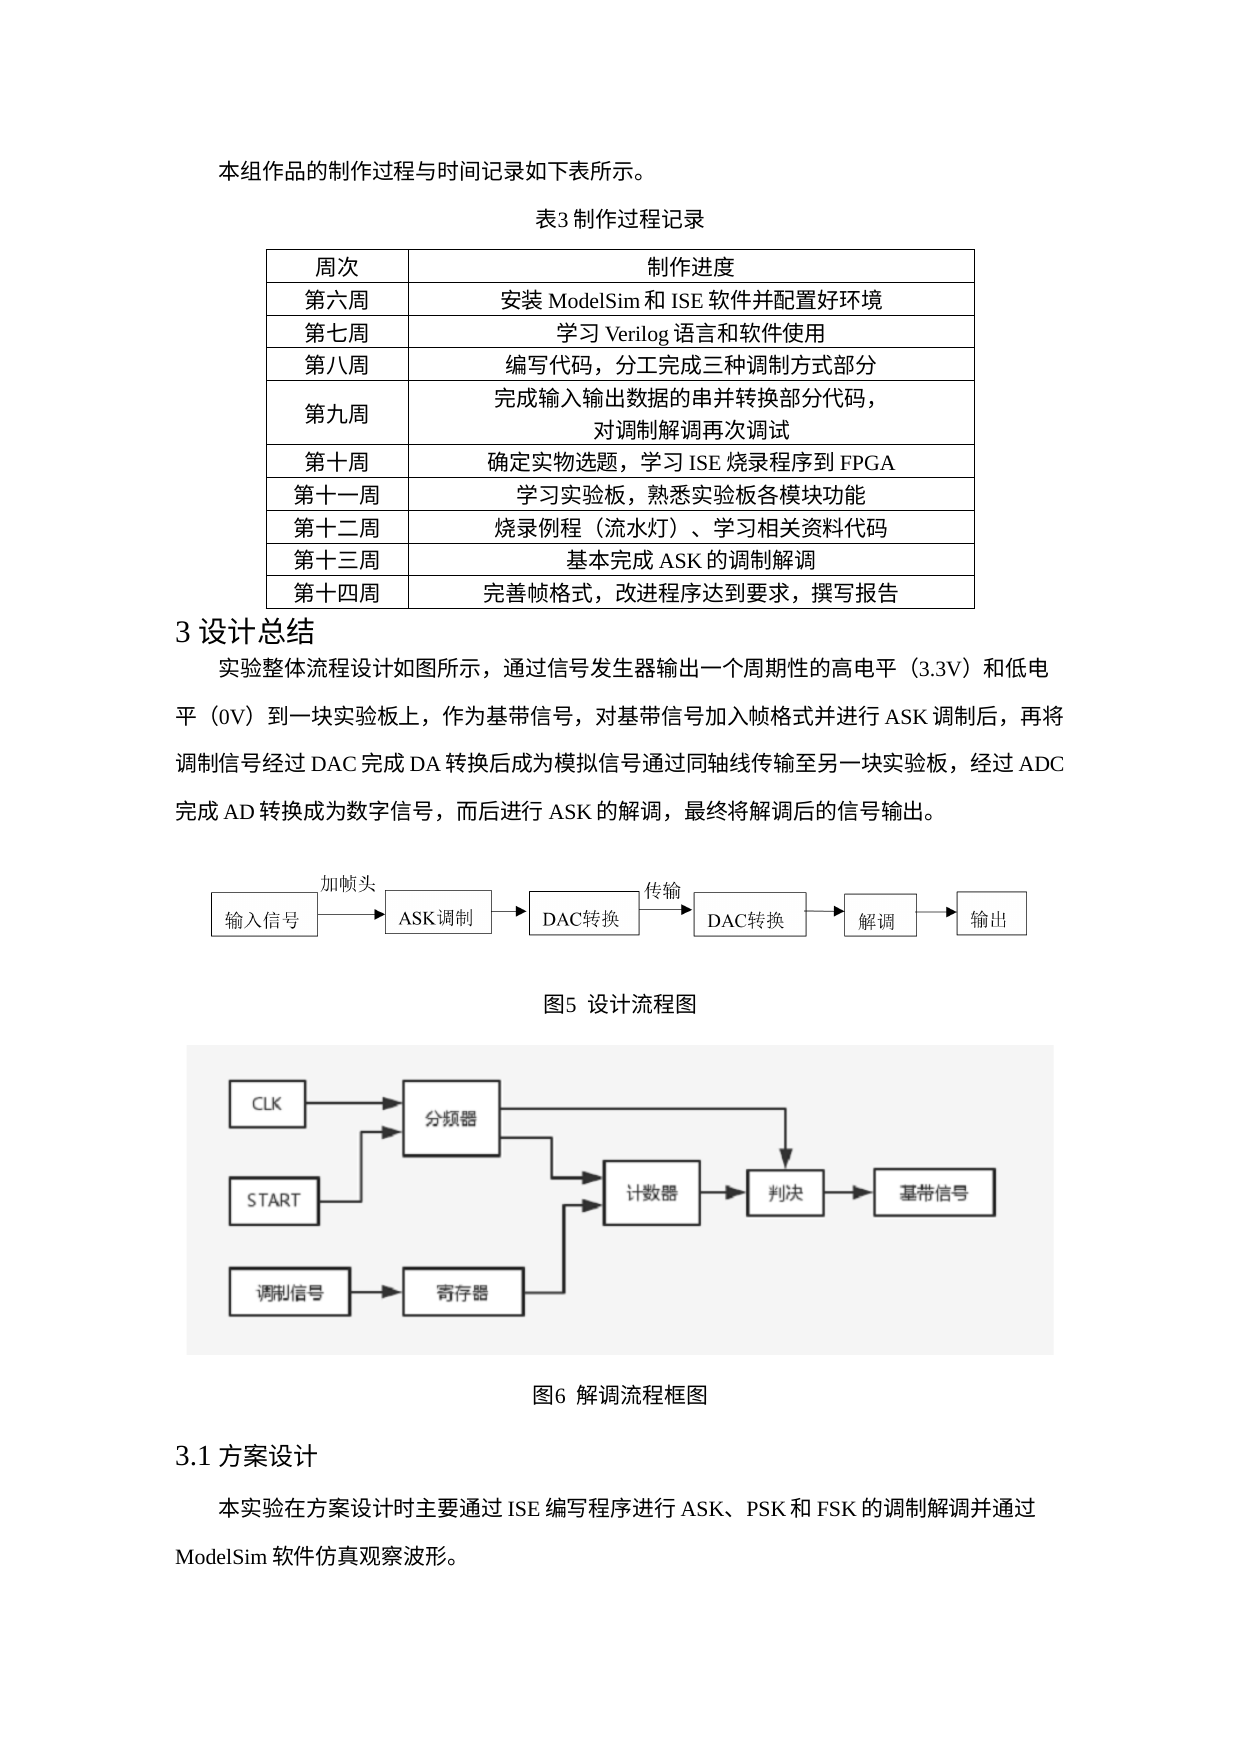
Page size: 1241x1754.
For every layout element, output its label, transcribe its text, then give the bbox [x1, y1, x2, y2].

table_cell 第七周 [267, 316, 408, 347]
table_cell 第十一周 [267, 478, 408, 510]
table_cell 编写代码，分工完成三种调制方式部分 [409, 348, 974, 380]
text 设计流程图 [175, 988, 1065, 1018]
table_cell 学习实验板，熟悉实验板各模块功能 [409, 478, 974, 510]
table_cell 完成输入输出数据的串并转换部分代码， 对调制解调再次调试 [409, 381, 974, 444]
table_cell 第八周 [267, 348, 408, 380]
text 本组作品的制作过程与时间记录如下表所示。 [175, 154, 1065, 186]
table_cell 第六周 [267, 283, 408, 314]
table_cell 安装ModelSim和ISE软件并配置好环境 [409, 283, 974, 314]
subtitle 设计总结 [175, 609, 1065, 651]
table_cell 第十三周 [267, 544, 408, 575]
text 解调流程框图 [175, 1379, 1065, 1409]
table_cell 第十二周 [267, 511, 408, 542]
text 制作过程记录 [175, 202, 1065, 233]
table_cell 烧录例程（流水灯）、学习相关资料代码 [409, 511, 974, 542]
table_cell 学习Verilog语言和软件使用 [409, 316, 974, 347]
subtitle 方案设计 [175, 1437, 1065, 1473]
table_cell 第十周 [267, 445, 408, 477]
table_header 制作进度 [409, 250, 974, 282]
text 实验整体流程设计如图所示，通过信号发生器输出一个周期性的高电平（3.3V）和低电平（0V）到一块实验板上，作为基带信号，对基带信号加入帧格式并进行ASK调制后，再将调制信号经过DAC完成DA转换后成为模拟信号通过同轴线传输至另一块实验板，经过ADC完成AD转换成为数字信号，而后进行 ASK的解调，最终将解调后的信号输出。 [175, 651, 1065, 825]
picture [209, 841, 1031, 964]
table_cell 第十四周 [267, 576, 408, 608]
table_header 周次 [267, 250, 408, 282]
table_cell 基本完成ASK的调制解调 [409, 544, 974, 575]
table_cell 确定实物选题，学习ISE烧录程序到FPGA [409, 445, 974, 477]
table_cell 第九周 [267, 381, 408, 444]
table_cell 完善帧格式，改进程序达到要求，撰写报告 [409, 576, 974, 608]
picture [186, 1045, 1054, 1355]
text 本实验在方案设计时主要通过ISE编写程序进行ASK、PSK和FSK的调制解调并通过ModelSim软件仿真观察波形。 [175, 1491, 1065, 1570]
